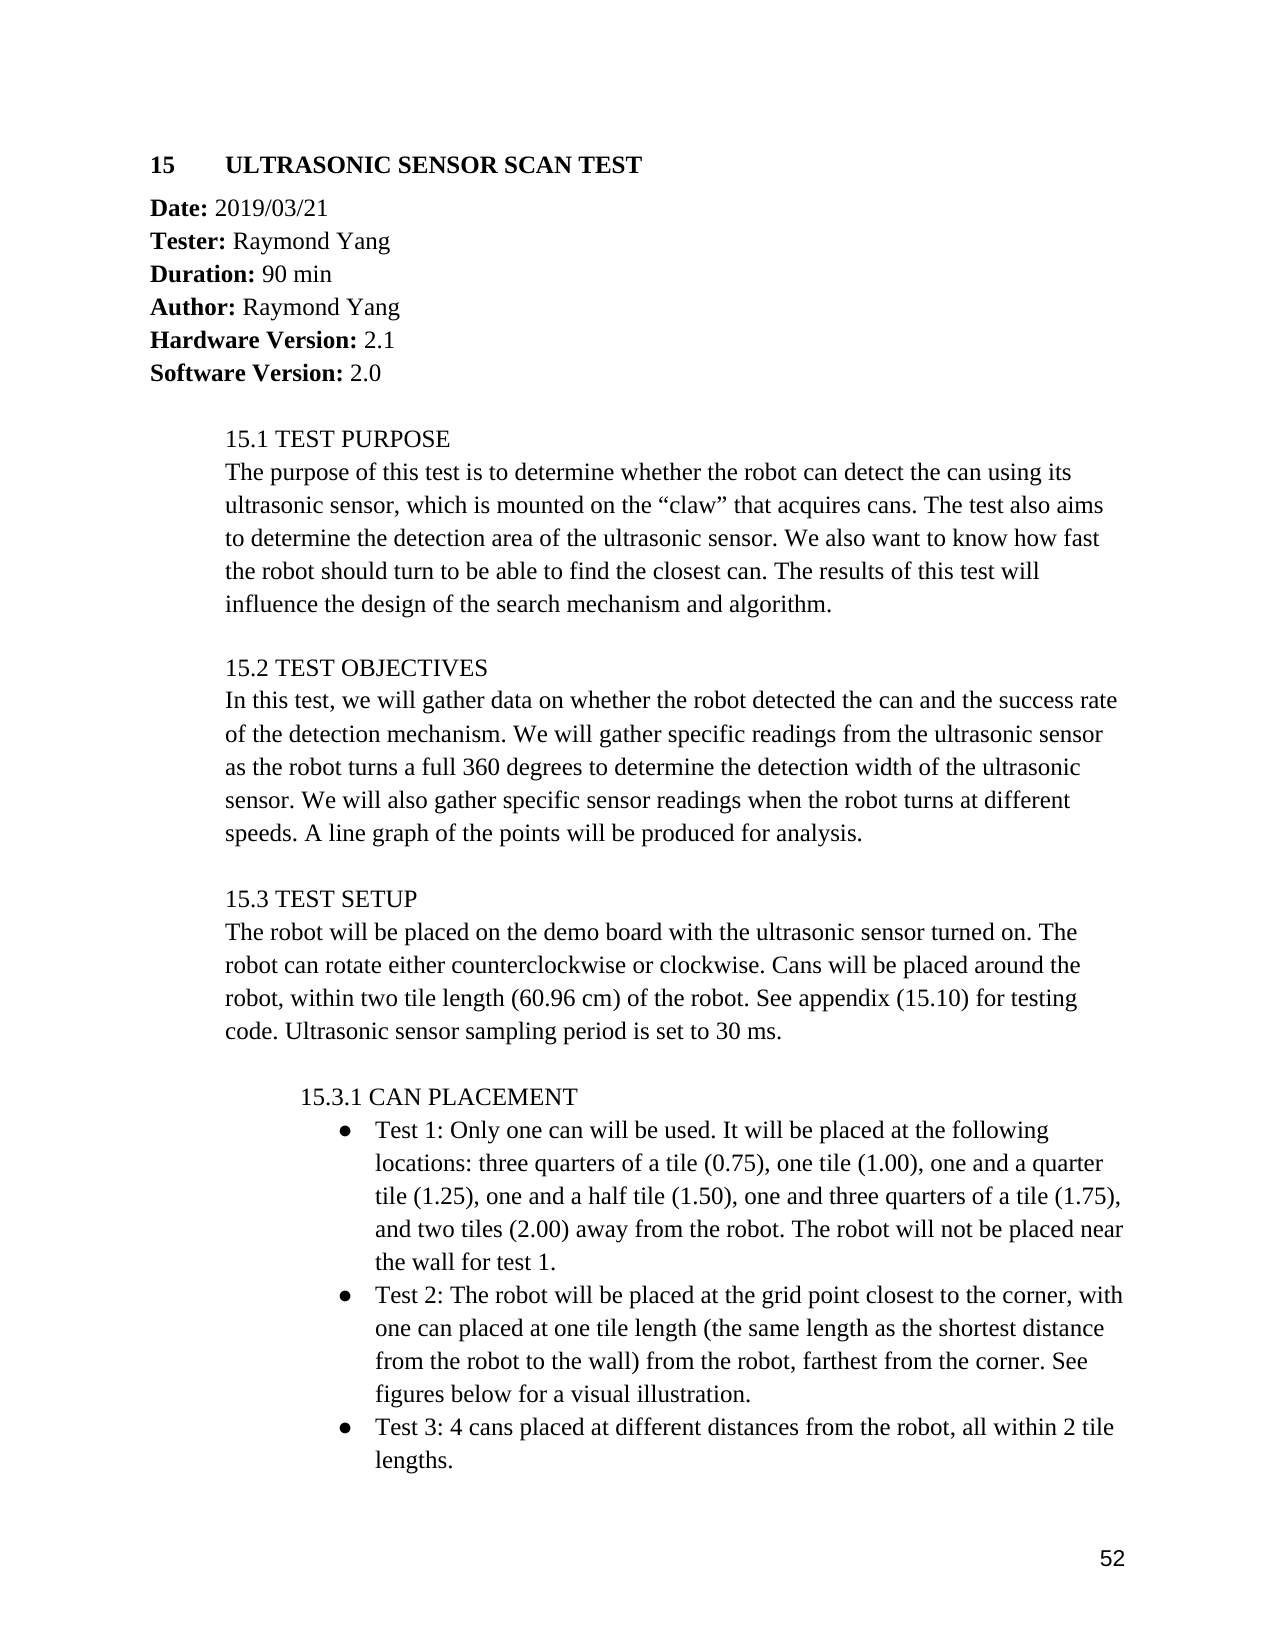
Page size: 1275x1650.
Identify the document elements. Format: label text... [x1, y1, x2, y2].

subtitle 15 ULTRASONIC SENSOR SCAN TEST [150, 150, 1125, 179]
text Tester: Raymond Yang [150, 226, 1125, 255]
text The purpose of this test is to determine whether the robot can detect the can using its ultrasonic sensor, which is mounted on the “claw” that acquires cans. The test also aims to determine the detection area of the ultrasonic sensor. We also want to know how fast the robot should turn to be able to find the closest can. The results of this test will influence the design of the search mechanism and algorithm. [225, 457, 1125, 618]
text 15.2 TEST OBJECTIVES [225, 653, 1125, 681]
text Duration: 90 min [150, 259, 1125, 288]
text Author: Raymond Yang [150, 292, 1125, 321]
text Date: 2019/03/21 [150, 193, 1125, 222]
list Test 3: 4 cans placed at different distances from the robot, all within 2 tile lengths. [337, 1412, 1125, 1474]
text 15.1 TEST PURPOSE [225, 424, 1125, 453]
text Hardware Version: 2.1 [150, 325, 1125, 354]
text 15.3 TEST SETUP [225, 884, 1125, 912]
text The robot will be placed on the demo board with the ultrasonic sensor turned on. The robot can rotate either counterclockwise or clockwise. Cans will be placed around the robot, within two tile length (60.96 cm) of the robot. See appendix (15.10) for testing code. Ultrasonic sensor sampling period is set to 30 ms. [225, 917, 1125, 1044]
text 15.3.1 CAN PLACEMENT [300, 1082, 1125, 1111]
list Test 2: The robot will be placed at the grid point closest to the corner, with one can placed at one tile length (the same length as the shortest distance from the robot to the wall) from the robot, farthest from the corner. See figures below for a visual illustration. [337, 1280, 1125, 1408]
text Software Version: 2.0 [150, 358, 1125, 387]
list Test 1: Only one can will be used. It will be placed at the following locations: three quarters of a tile (0.75), one tile (1.00), one and a quarter tile (1.25), one and a half tile (1.50), one and three quarters of a tile (1.75), and two tiles (2.00) away from the robot. The robot will not be placed near the wall for test 1. [337, 1115, 1125, 1276]
text In this test, we will gather data on whether the robot detected the can and the success rate of the detection mechanism. We will gather specific readings from the ultrasonic sensor as the robot turns a full 360 degrees to determine the detection width of the ultrasonic sensor. We will also gather specific sensor readings when the robot turns at different speeds. A line graph of the points will be produced for analysis. [225, 686, 1125, 846]
